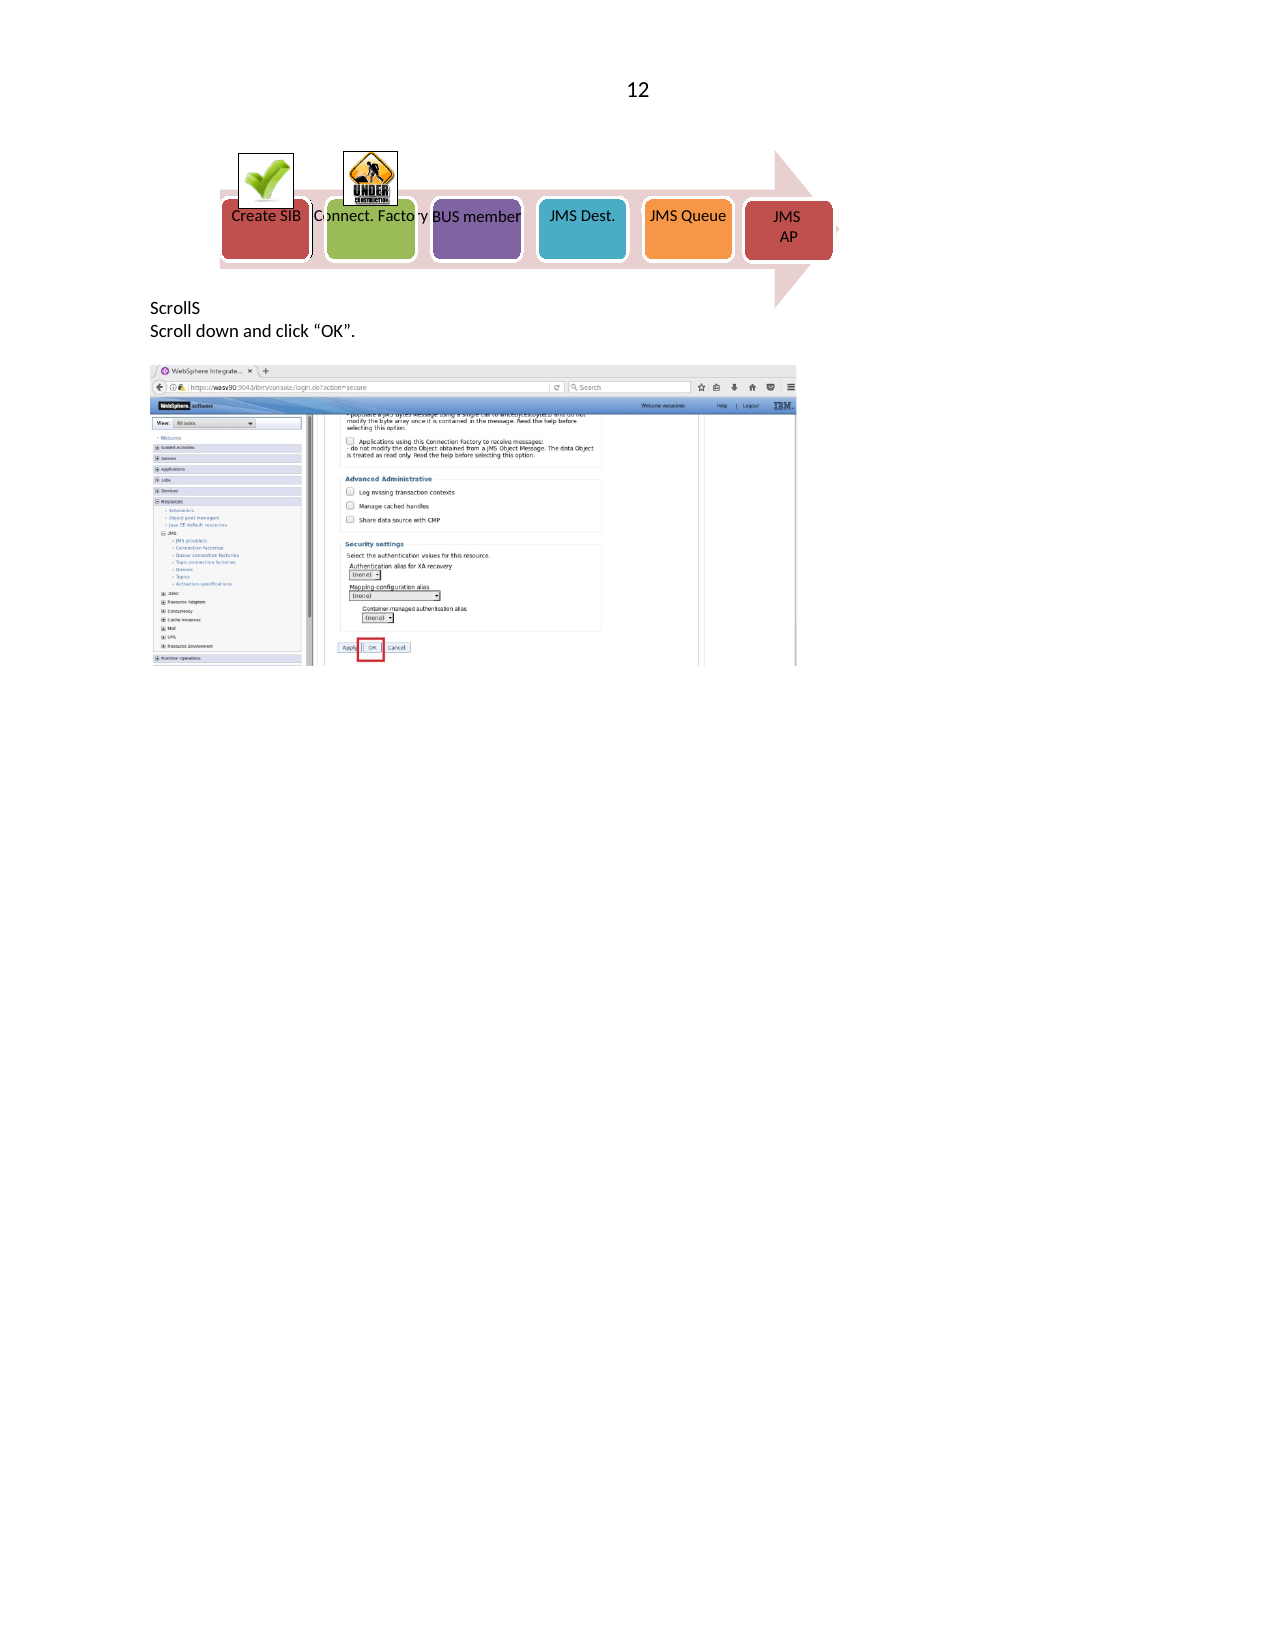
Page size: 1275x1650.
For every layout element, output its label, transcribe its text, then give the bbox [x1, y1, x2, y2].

text Scroll down and click “OK”. [150, 319, 1125, 342]
text ScrollS [150, 150, 1125, 319]
picture [150, 365, 797, 666]
